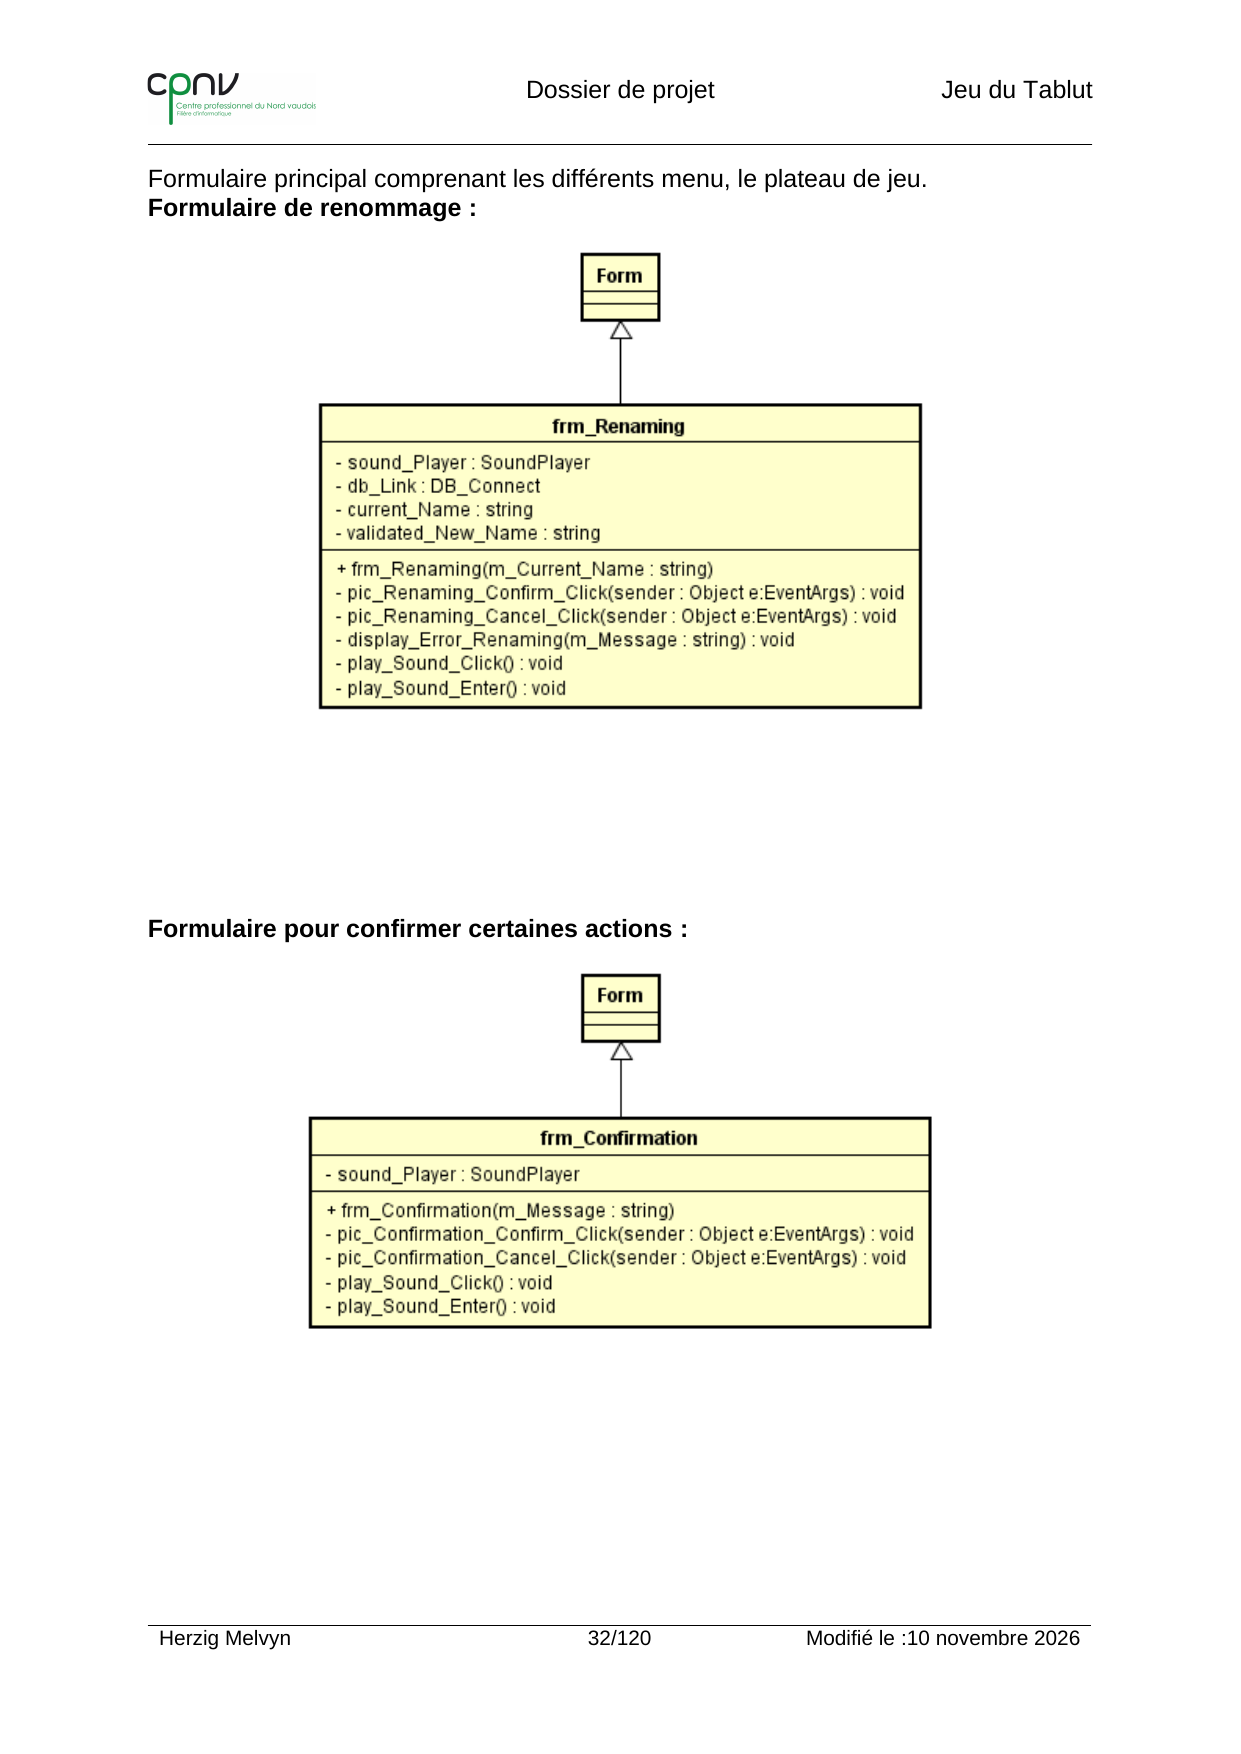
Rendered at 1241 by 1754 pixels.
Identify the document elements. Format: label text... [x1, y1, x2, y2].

picture [147, 73, 316, 125]
text Formulaire de renommage : [148, 193, 1092, 222]
picture [306, 972, 935, 1332]
picture [313, 250, 927, 714]
text Formulaire pour confirmer certaines actions : [148, 914, 1092, 943]
text Formulaire principal comprenant les différents menu, le plateau de jeu. [148, 164, 1092, 193]
